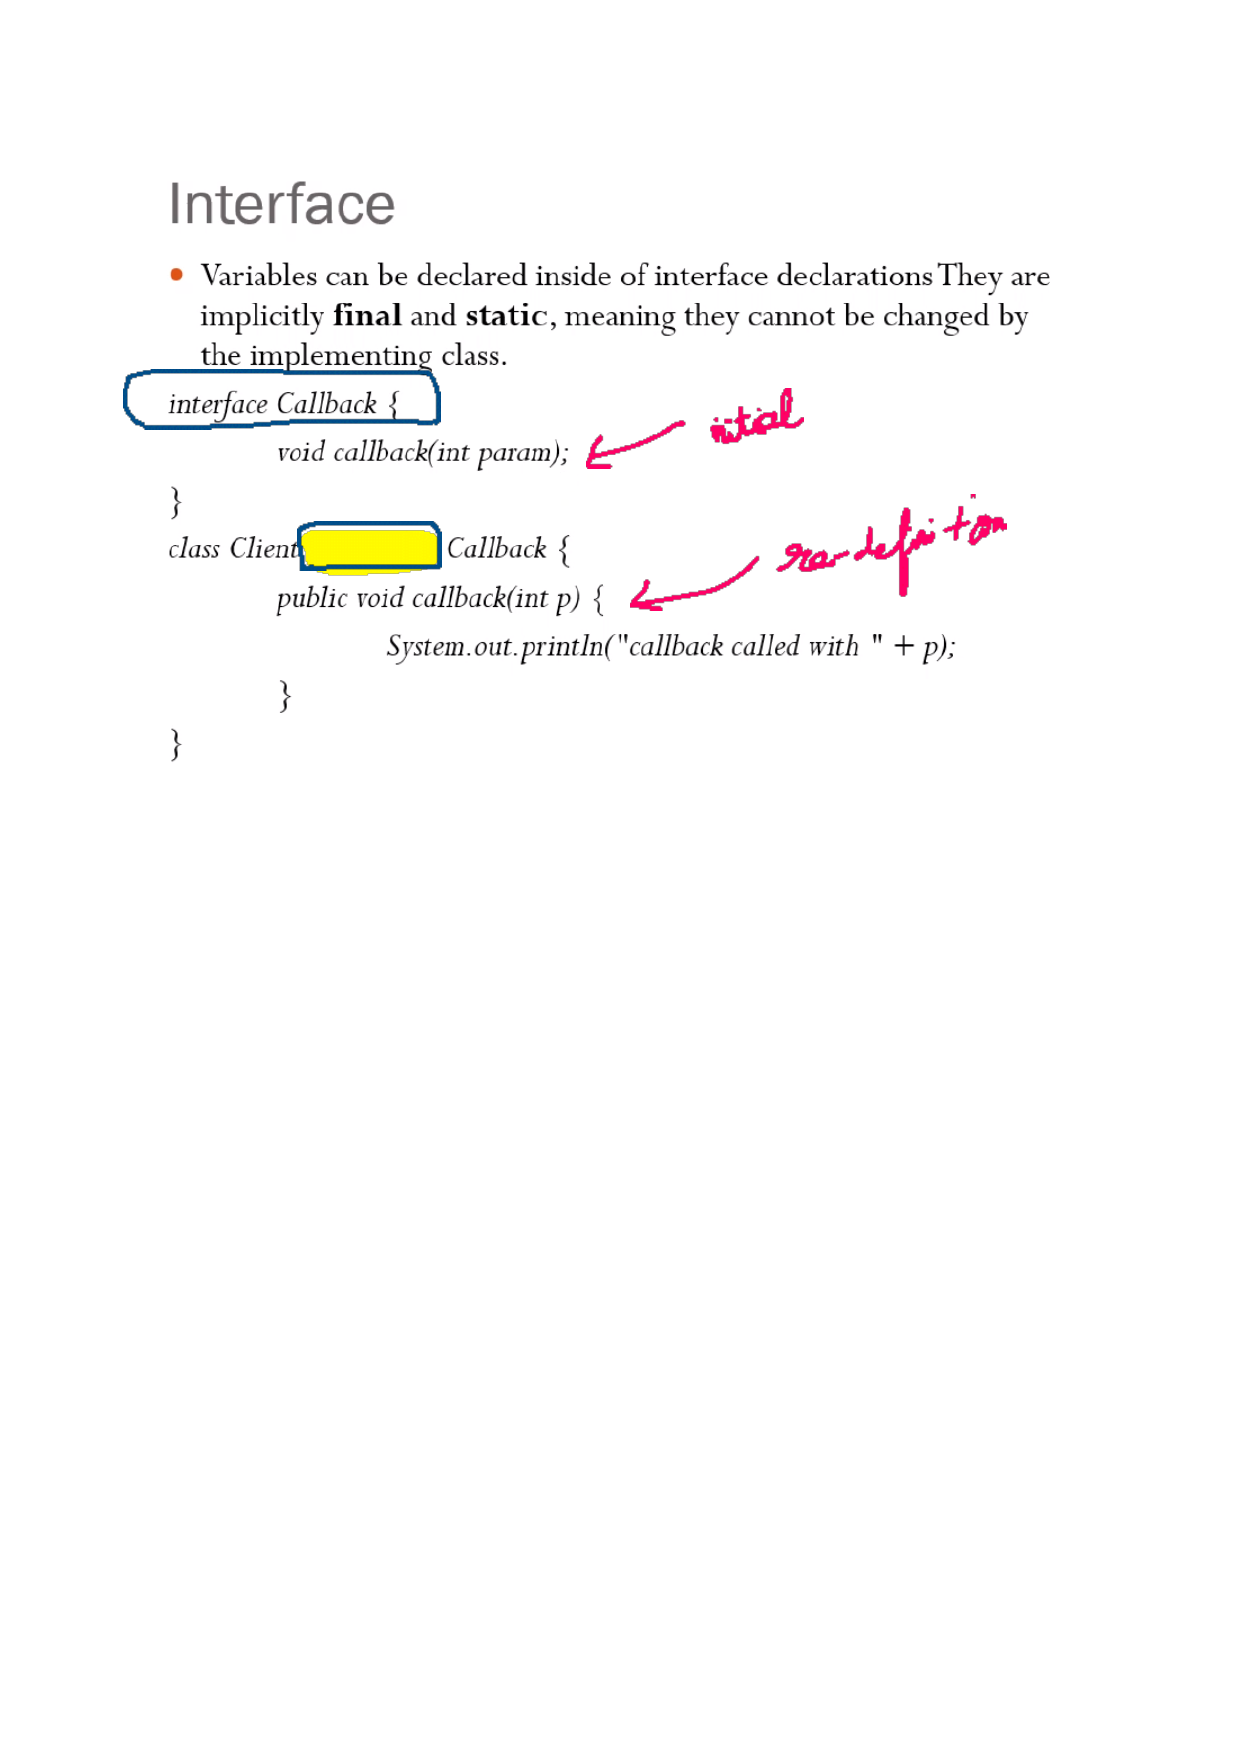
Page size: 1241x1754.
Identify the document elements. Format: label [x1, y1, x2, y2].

picture [123, 150, 1091, 767]
